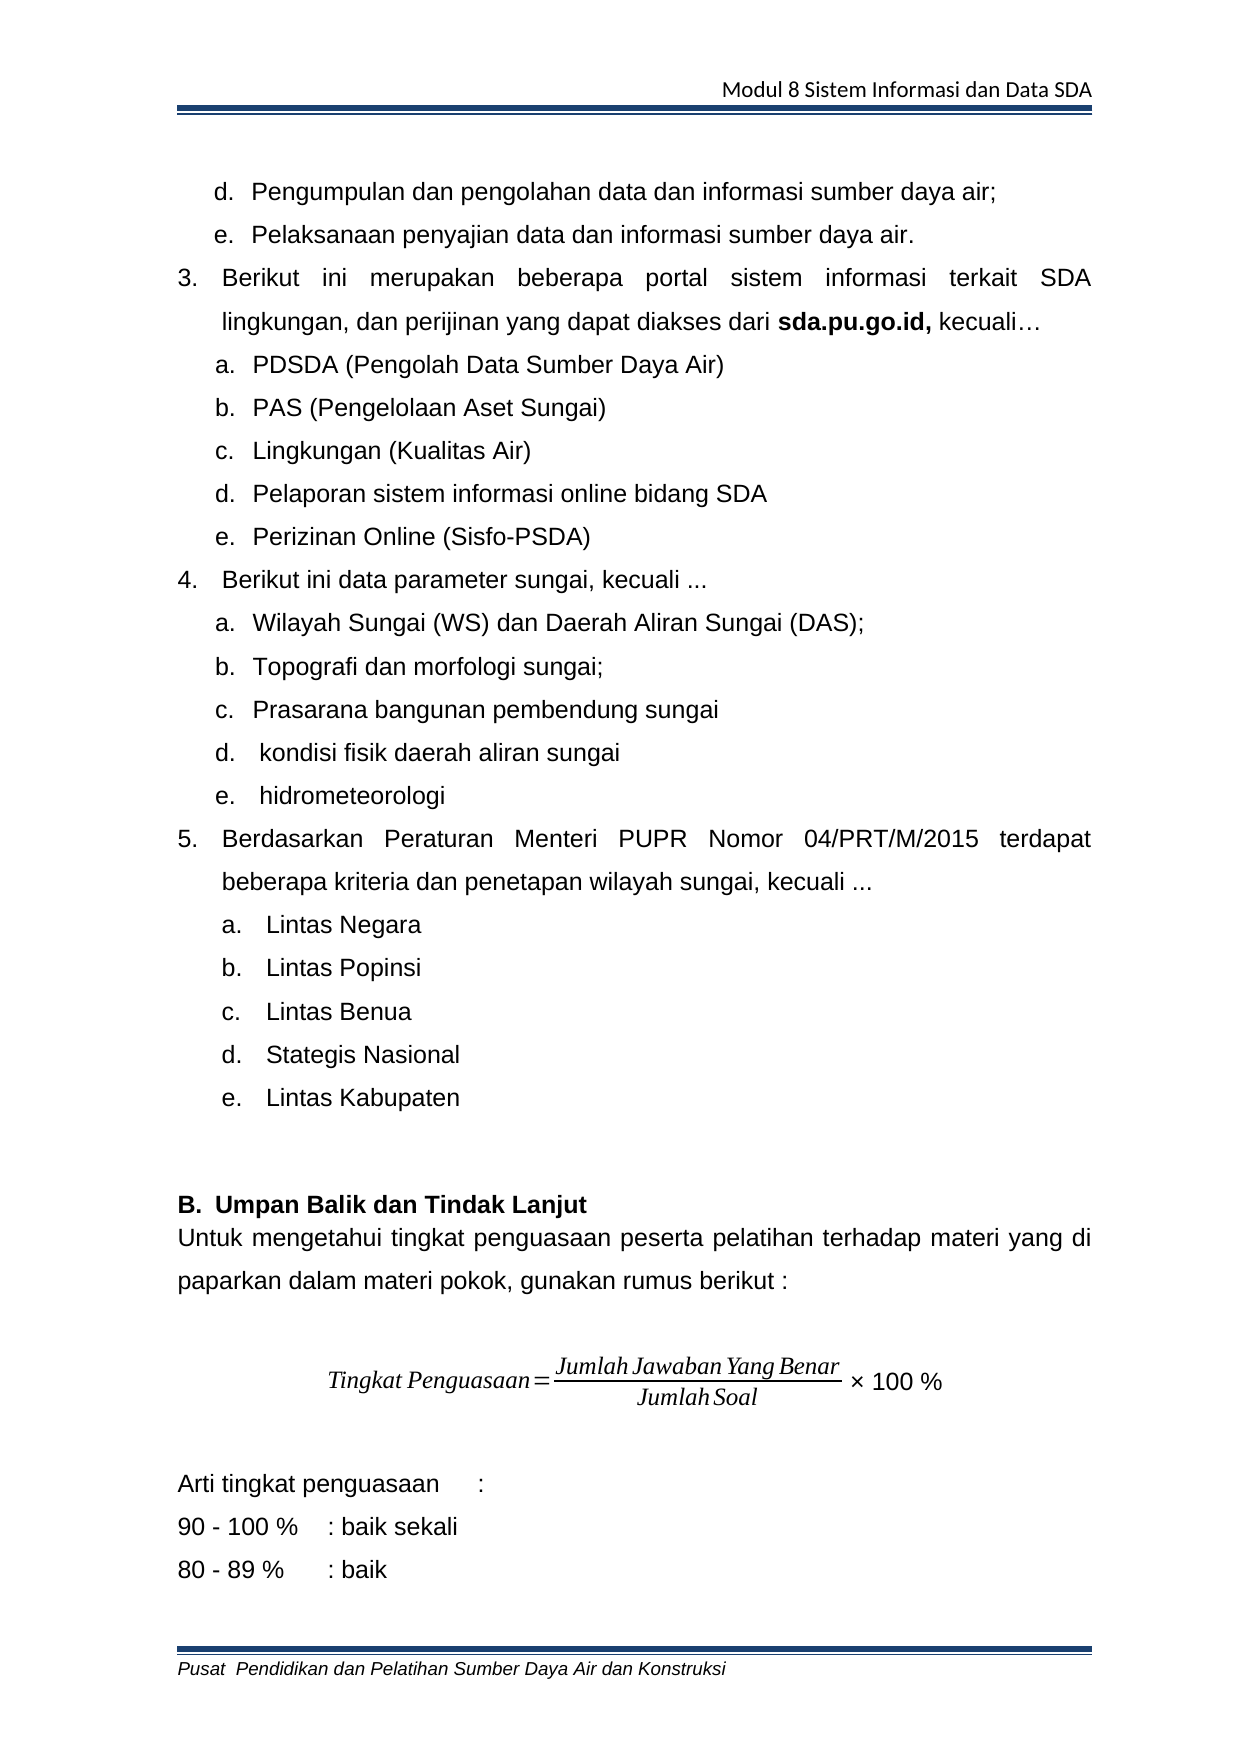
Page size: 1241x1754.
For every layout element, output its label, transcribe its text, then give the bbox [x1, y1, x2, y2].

text × 100 % [177, 1352, 1092, 1411]
list hidrometeorologi [215, 781, 1092, 810]
list Lintas Kabupaten [221, 1083, 1092, 1112]
list Topografi dan morfologi sungai; [215, 652, 1092, 680]
text 80 - 89 % : baik [177, 1555, 1092, 1584]
list Perizinan Online (Sisfo-PSDA) [215, 522, 1092, 551]
list Lingkungan (Kualitas Air) [215, 436, 1092, 465]
list PDSDA (Pengolah Data Sumber Daya Air) [215, 350, 1092, 378]
list Berdasarkan Peraturan Menteri PUPR Nomor 04/PRT/M/2015 terdapat beberapa kriteria dan penetapan wilayah sungai, kecuali ... [177, 824, 1092, 896]
list Stategis Nasional [221, 1040, 1092, 1068]
list Pelaksanaan penyajian data dan informasi sumber daya air. [213, 220, 1092, 249]
list Lintas Popinsi [221, 953, 1092, 982]
list Lintas Benua [221, 997, 1092, 1025]
list Pelaporan sistem informasi online bidang SDA [215, 479, 1092, 508]
list kondisi fisik daerah aliran sungai [215, 738, 1092, 767]
list PAS (Pengelolaan Aset Sungai) [215, 393, 1092, 422]
list Pengumpulan dan pengolahan data dan informasi sumber daya air; [213, 177, 1092, 206]
list Lintas Negara [221, 910, 1092, 939]
list Berikut ini merupakan beberapa portal sistem informasi terkait SDA lingkungan, dan perijinan yang dapat diakses dari sda.pu.go.id, kecuali… [177, 263, 1092, 335]
text Untuk mengetahui tingkat penguasaan peserta pelatihan terhadap materi yang di paparkan dalam materi pokok, gunakan rumus berikut : [177, 1223, 1092, 1295]
subtitle Umpan Balik dan Tindak Lanjut [177, 1190, 1092, 1219]
list Berikut ini data parameter sungai, kecuali ... [177, 565, 1092, 594]
text Arti tingkat penguasaan : [177, 1469, 1092, 1497]
text 90 - 100 % : baik sekali [177, 1512, 1092, 1541]
list Wilayah Sungai (WS) dan Daerah Aliran Sungai (DAS); [215, 608, 1092, 637]
list Prasarana bangunan pembendung sungai [215, 695, 1092, 723]
